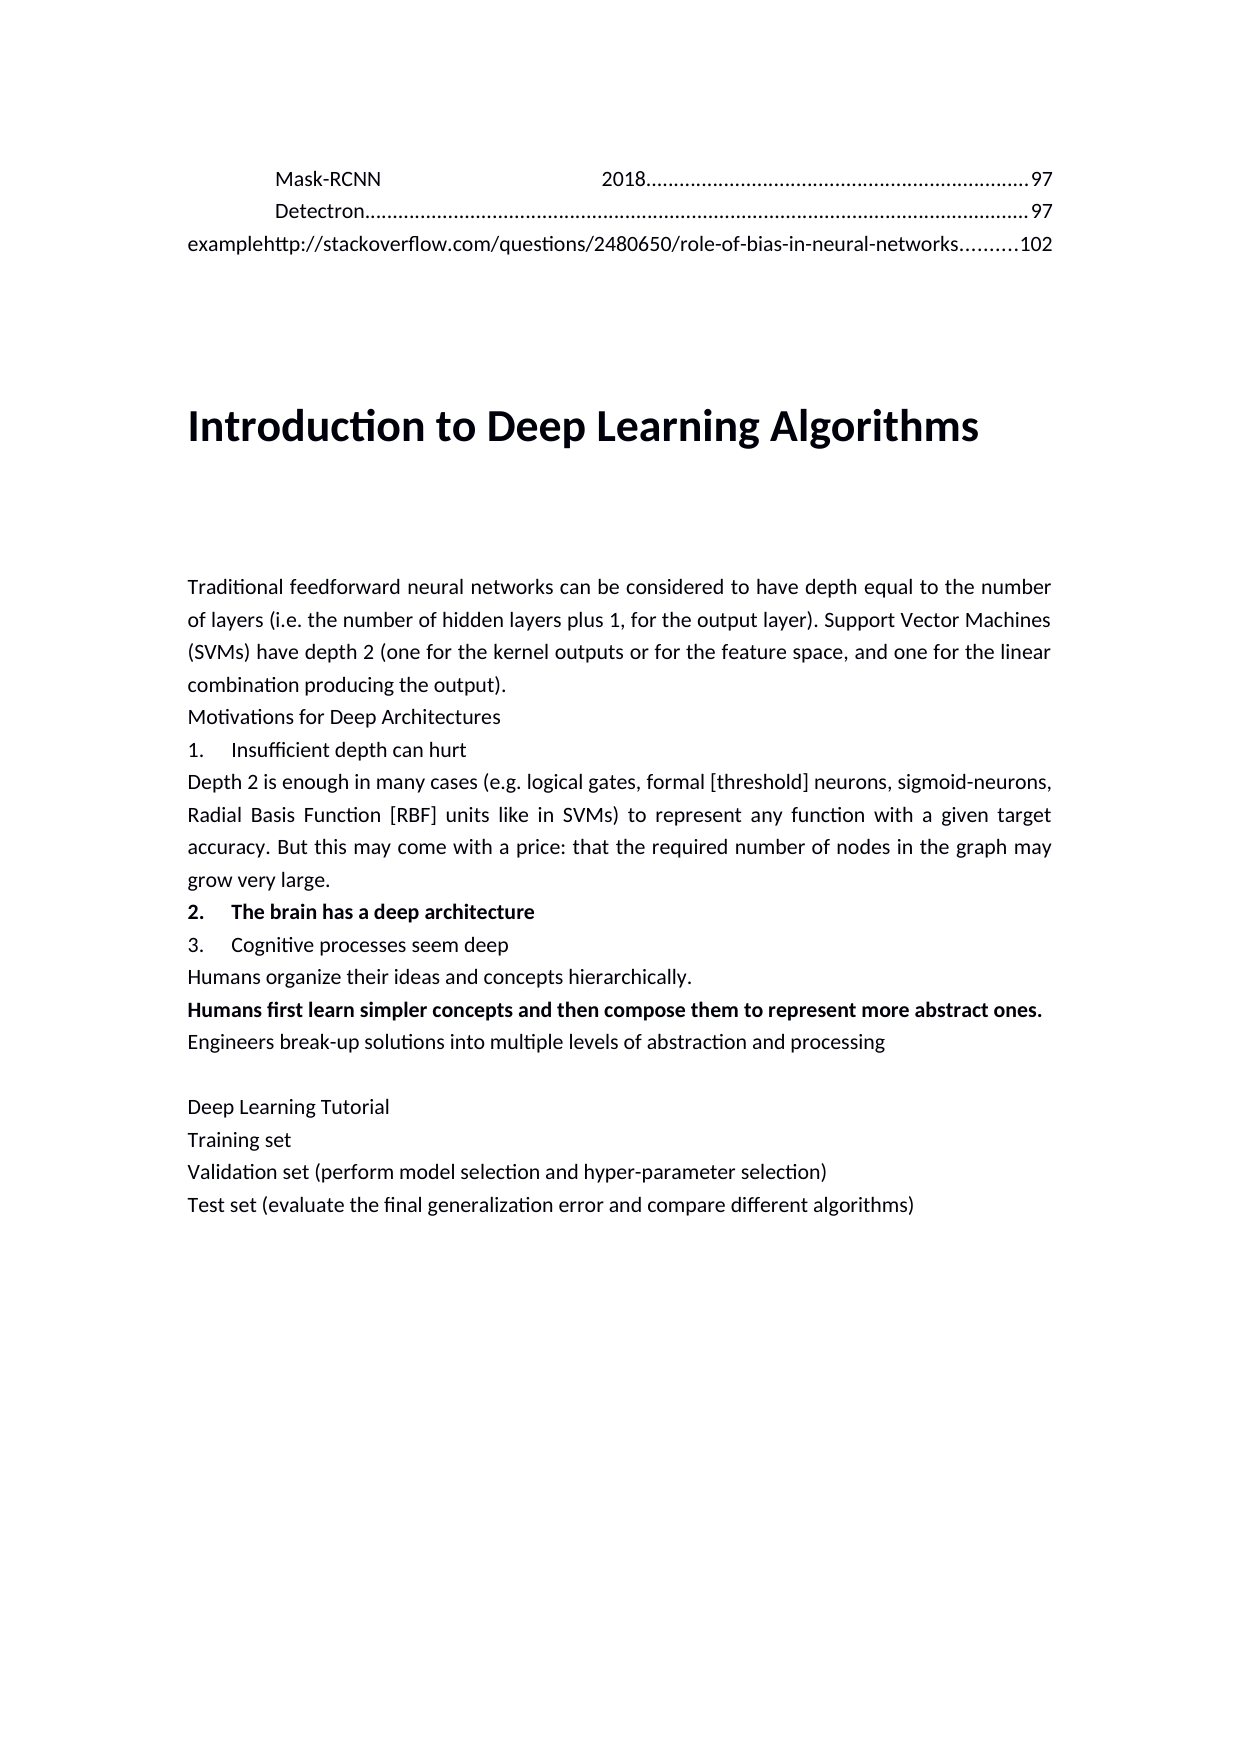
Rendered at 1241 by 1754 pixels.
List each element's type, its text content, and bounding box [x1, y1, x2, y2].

text Mask-RCNN 2018 97 [275, 162, 1053, 194]
text Humans first learn simpler concepts and then compose them to represent more abstract ones. [187, 993, 1053, 1026]
text Motivations for Deep Architectures [187, 701, 1053, 733]
text Deep Learning Tutorial [187, 1091, 1053, 1123]
list The brain has a deep architecture [187, 896, 1053, 928]
subtitle Introduction to Deep Learning Algorithms [187, 392, 1053, 457]
list Cognitive processes seem deep [187, 928, 1053, 961]
text Humans organize their ideas and concepts hierarchically. [187, 961, 1053, 993]
text examplehttp://stackoverflow.com/questions/2480650/role-of-bias-in-neural-networks 102 [187, 227, 1053, 259]
text Engineers break-up solutions into multiple levels of abstraction and processing [187, 1026, 1053, 1058]
text Test set (evaluate the final generalization error and compare different algorithms) [187, 1188, 1053, 1221]
text Traditional feedforward neural networks can be considered to have depth equal to the number of layers (i.e. the number of hidden layers plus 1, for the output layer). Support Vector Machines (SVMs) have depth 2 (one for the kernel outputs or for the feature space, and one for the linear combination producing the output). [187, 571, 1053, 701]
text Detectron 97 [275, 194, 1053, 227]
text Validation set (perform model selection and hyper-parameter selection) [187, 1156, 1053, 1188]
text Training set [187, 1123, 1053, 1156]
text Depth 2 is enough in many cases (e.g. logical gates, formal [threshold] neurons, sigmoid-neurons, Radial Basis Function [RBF] units like in SVMs) to represent any function with a given target accuracy. But this may come with a price: that the required number of nodes in the graph may grow very large. [187, 766, 1053, 896]
list Insufficient depth can hurt [187, 733, 1053, 766]
